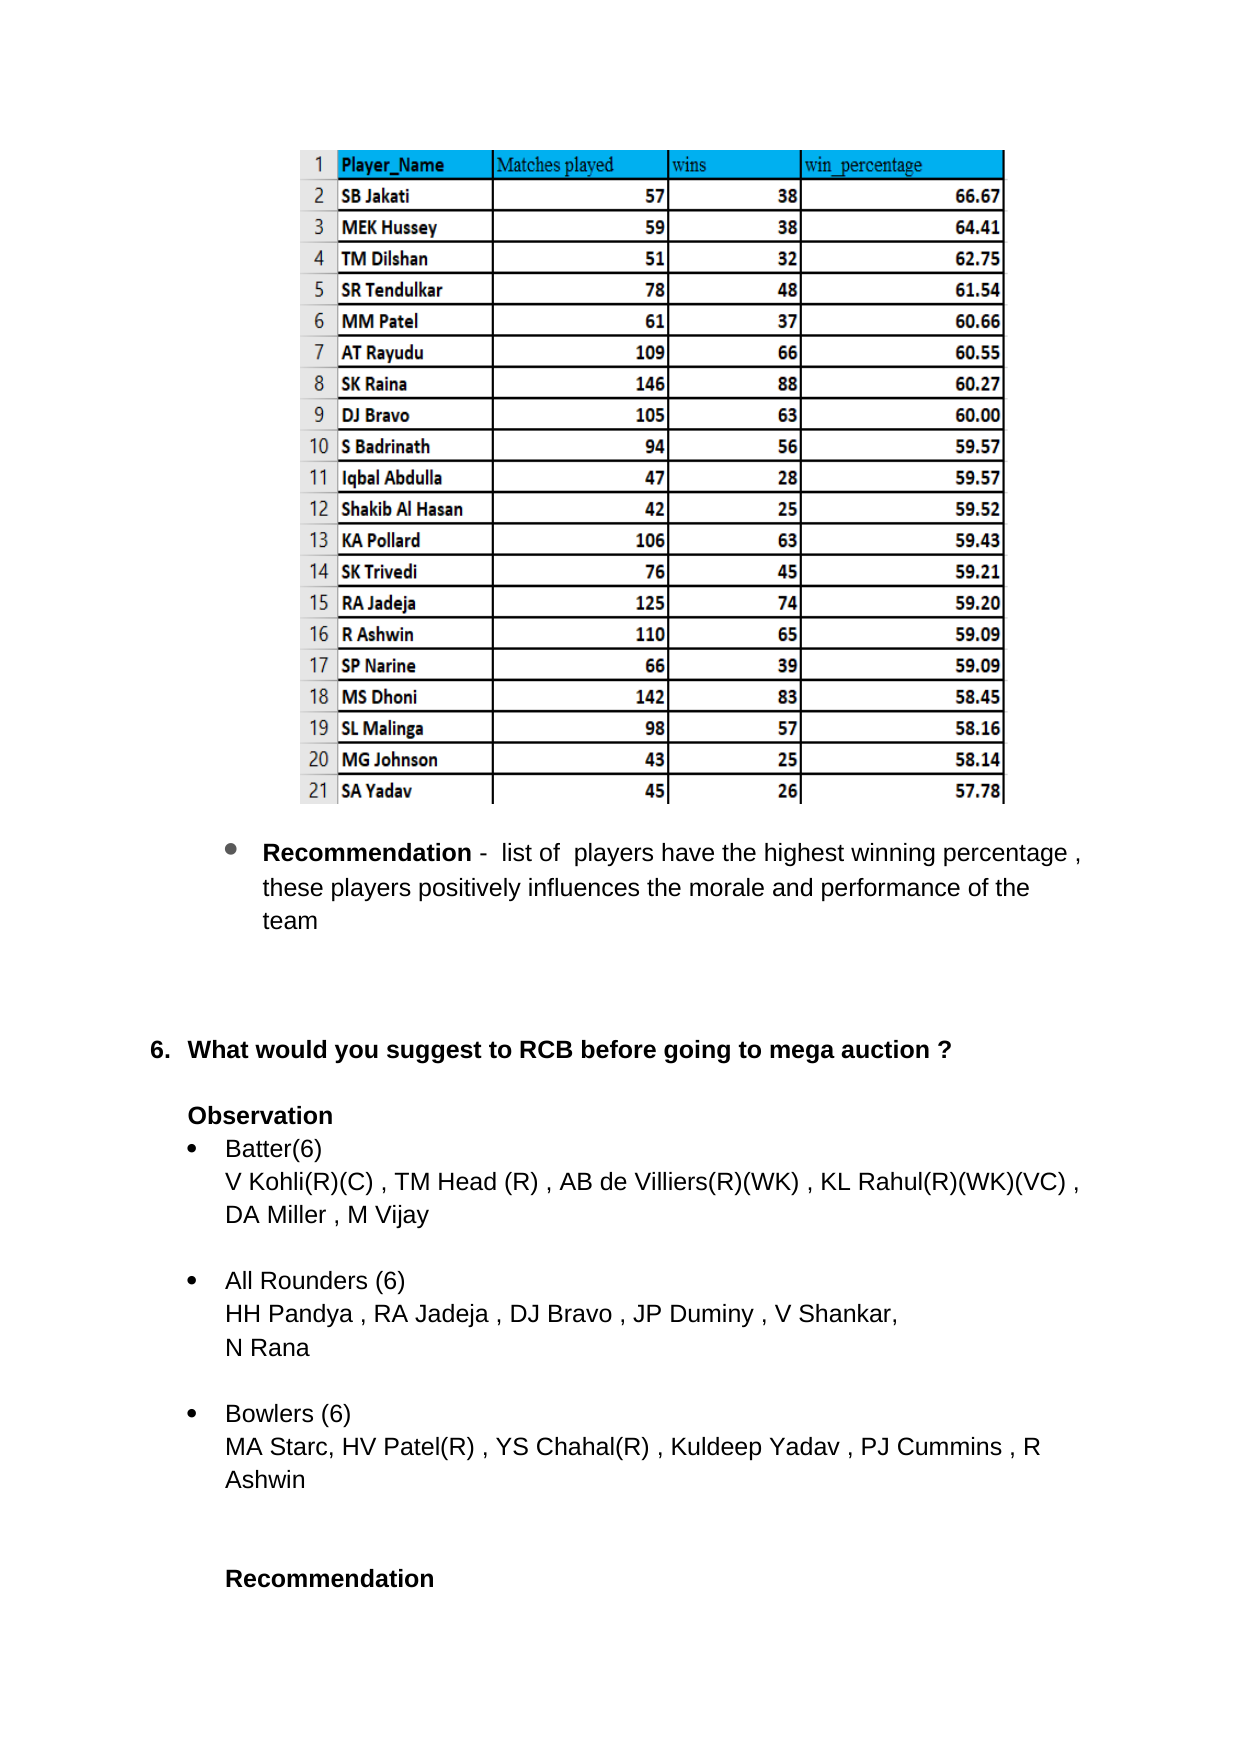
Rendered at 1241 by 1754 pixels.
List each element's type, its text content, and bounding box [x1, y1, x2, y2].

picture [365, 163, 372, 174]
list All Rounders (6) HH Pandya , RA Jadeja , DJ Bravo , JP Duminy , V Shankar, N Rana [187, 1266, 1090, 1361]
list Bowlers (6) MA Starc, HV Patel(R) , YS Chahal(R) , Kuldeep Yadav , PJ Cummins , R Ashwin [187, 1398, 1090, 1493]
picture [404, 159, 413, 170]
picture [400, 159, 404, 170]
list Batter(6) V Kohli(R)(C) , TM Head (R) , AB de Villiers(R)(WK) , KL Rahul(R)(WK)(VC) , DA Miller , M Vijay [187, 1134, 1090, 1229]
picture [300, 150, 1008, 804]
list Recommendation - list of players have the highest winning percentage , these players positively influences the morale and performance of the team [225, 838, 1090, 1031]
list What would you suggest to RCB before going to mega auction ? Observation [150, 1035, 1090, 1130]
list Recommendation [225, 1498, 1090, 1592]
